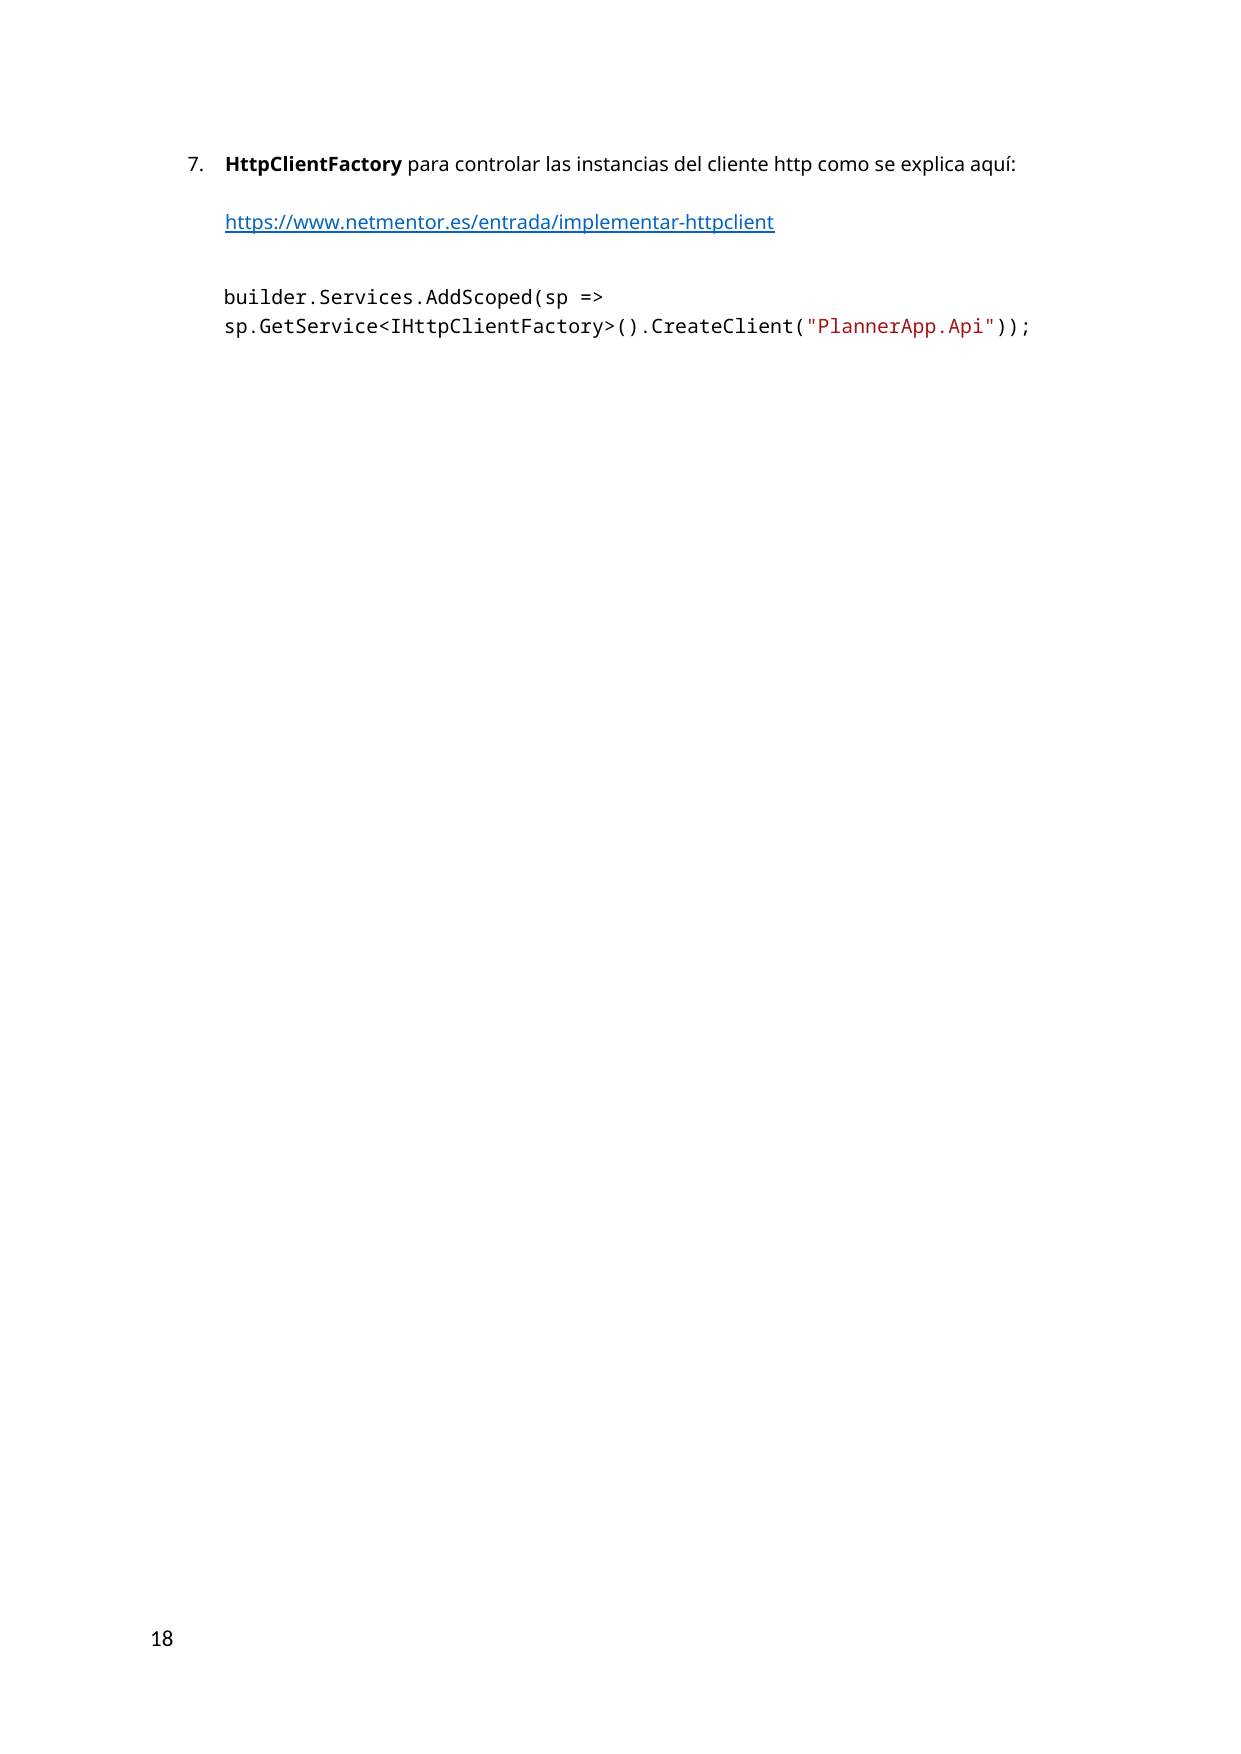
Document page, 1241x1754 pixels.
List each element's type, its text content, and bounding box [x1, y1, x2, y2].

list https://www.netmentor.es/entrada/implementar-httpclient [225, 208, 1090, 235]
text builder.Services.AddScoped(sp => sp.GetService<IHttpClientFactory>().CreateClient("PlannerApp.Api")); [224, 283, 1090, 339]
list HttpClientFactory para controlar las instancias del cliente http como se explica aquí: [187, 150, 1090, 177]
